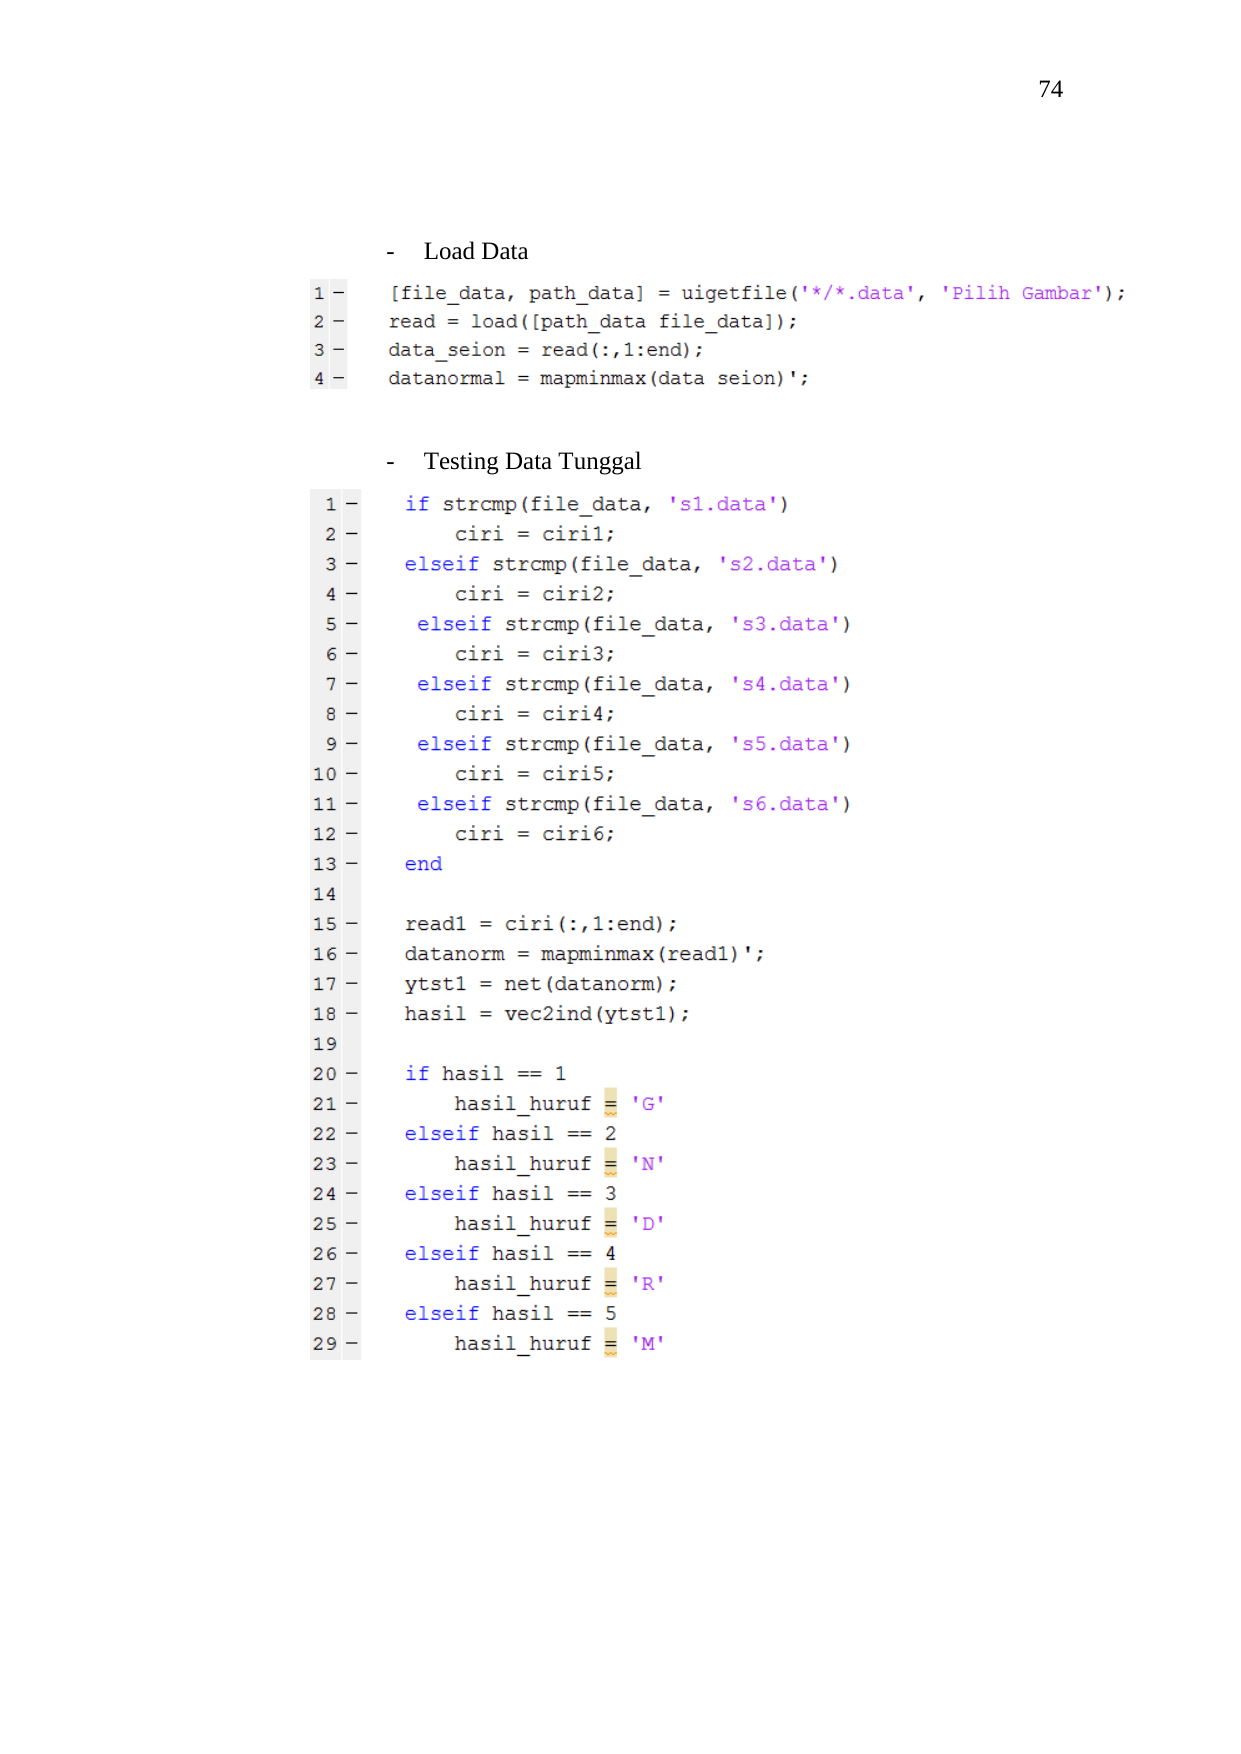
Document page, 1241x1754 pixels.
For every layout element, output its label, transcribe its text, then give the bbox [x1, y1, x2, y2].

list Testing Data Tunggal [386, 446, 1063, 475]
list Load Data [386, 236, 1063, 265]
picture [310, 279, 1137, 389]
picture [310, 489, 858, 1360]
